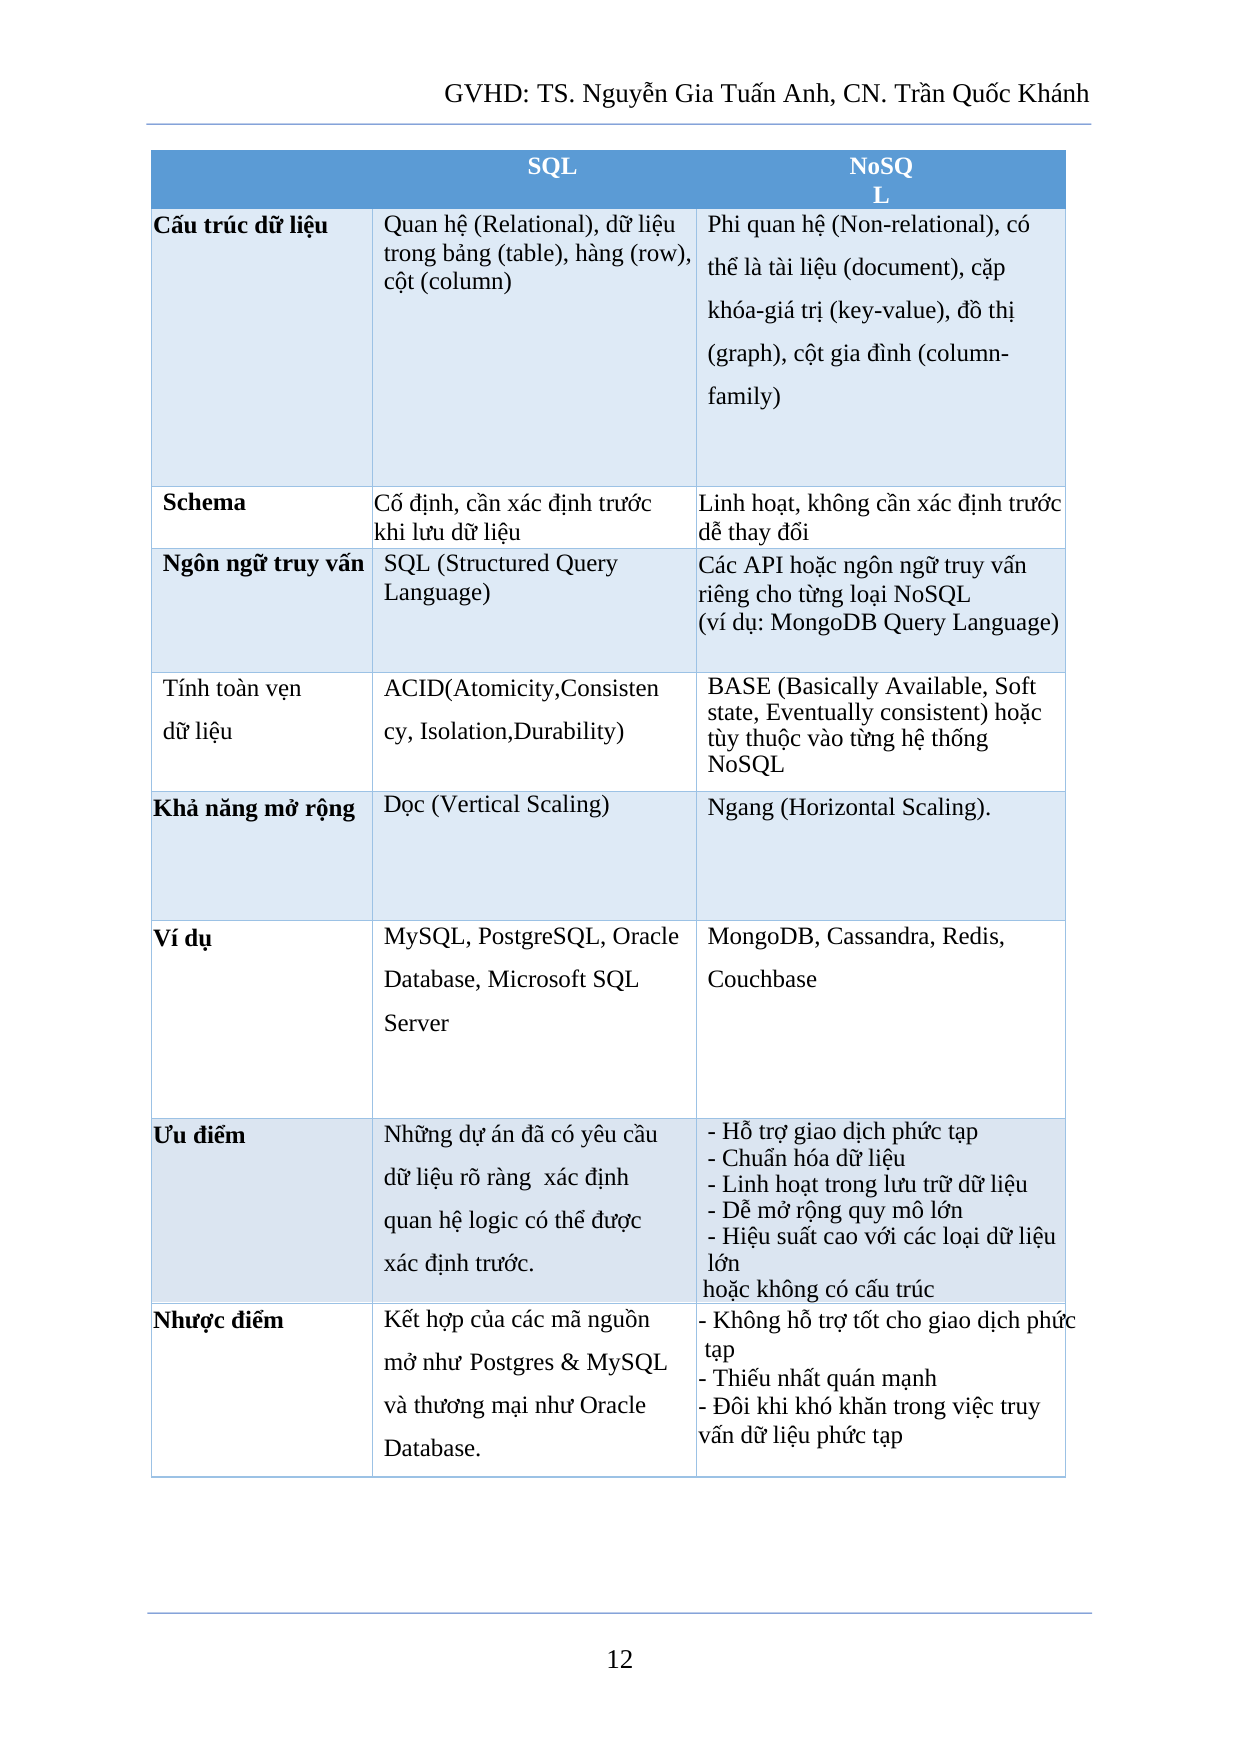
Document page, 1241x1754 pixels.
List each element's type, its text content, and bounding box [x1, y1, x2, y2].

table_cell [697, 487, 1065, 547]
table_header NoSQL [696, 150, 1066, 209]
table_cell Ngôn ngữ truy vấn [152, 549, 372, 672]
table_cell [373, 487, 696, 547]
table_header SQL [151, 150, 696, 209]
table_cell [152, 1304, 372, 1476]
table_cell [697, 549, 1065, 672]
table_cell Schema [152, 487, 372, 547]
table_cell Tính toàn vẹn dữ liệu [152, 673, 372, 791]
table_cell Phi quan hệ (Non-relational), có thể là tài liệu (document), cặp khóa-giá trị (key-value), đồ thị (graph), cột gia đình (column-family) [697, 209, 1065, 486]
table_cell [152, 209, 372, 486]
table_cell [152, 921, 372, 1118]
table_cell [152, 792, 372, 920]
table_cell BASE (Basically Available, Soft state, Eventually consistent) hoặc tùy thuộc vào từng hệ thống NoSQL [697, 673, 1065, 791]
table_cell SQL (Structured Query Language) [373, 549, 696, 672]
table_cell Những dự án đã có yêu cầu dữ liệu rõ ràng xác định quan hệ logic có thể được xác định trước. [373, 1119, 696, 1302]
table_cell Quan hệ (Relational), dữ liệu trong bảng (table), hàng (row), cột (column) [373, 209, 696, 486]
table_cell Kết hợp của các mã nguồn mở như Postgres & MySQL và thương mại như Oracle Database. [373, 1304, 696, 1476]
table_cell - Hỗ trợ giao dịch phức tạp - Chuẩn hóa dữ liệu - Linh hoạt trong lưu trữ dữ liệu - Dễ mở rộng quy mô lớn - Hiệu suất cao với các loại dữ liệu lớn hoặc không có cấu trúc [697, 1119, 1065, 1302]
table_cell ACID(Atomicity,Consistency, Isolation,Durability) [373, 673, 696, 791]
table_cell MySQL, PostgreSQL, Oracle Database, Microsoft SQL Server [373, 921, 696, 1118]
table_cell Dọc (Vertical Scaling) [373, 792, 696, 920]
table_cell Ngang (Horizontal Scaling). [697, 792, 1065, 920]
table_cell [697, 1304, 1065, 1476]
table_cell MongoDB, Cassandra, Redis, Couchbase [697, 921, 1065, 1118]
table_cell [152, 1119, 372, 1302]
